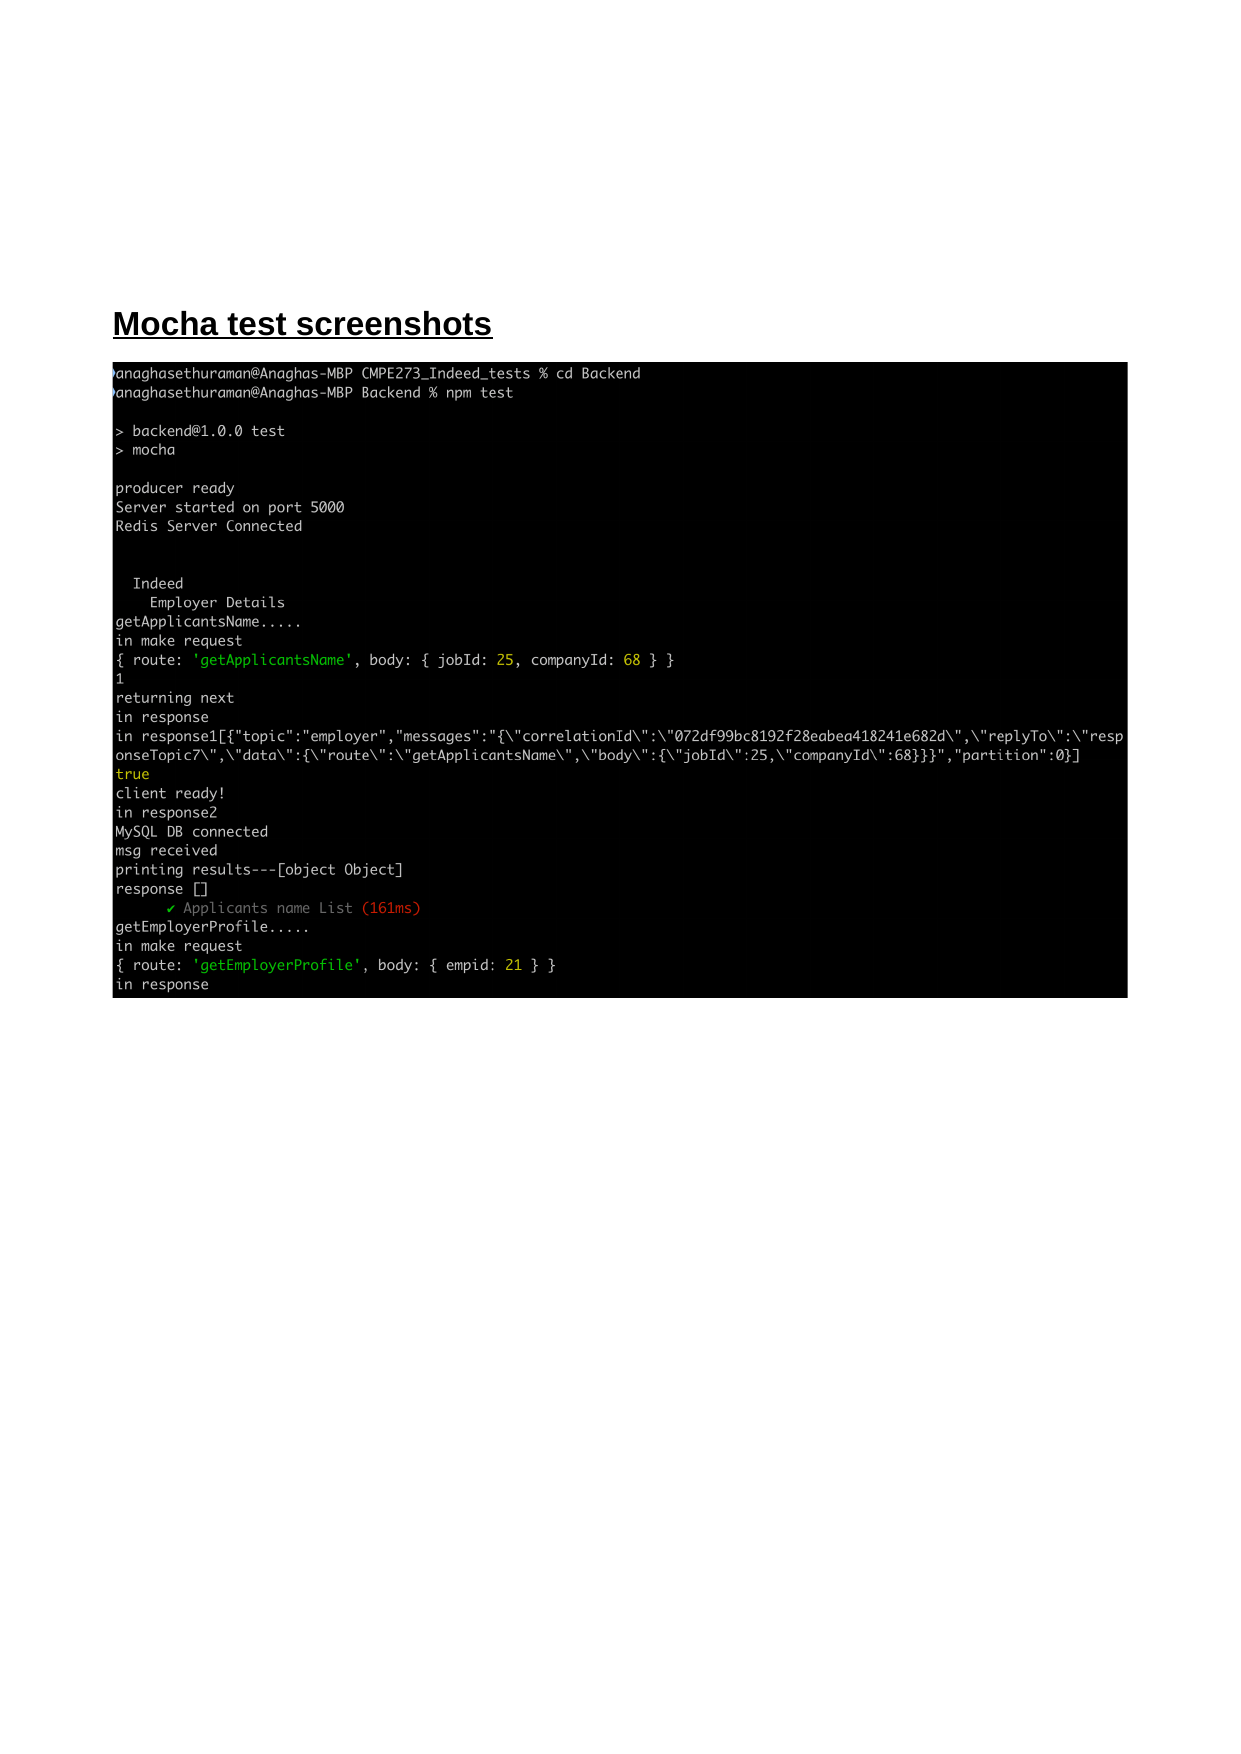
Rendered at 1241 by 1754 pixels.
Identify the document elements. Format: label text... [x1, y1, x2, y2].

text Mocha test screenshots [112, 304, 1128, 342]
picture [112, 362, 1128, 998]
